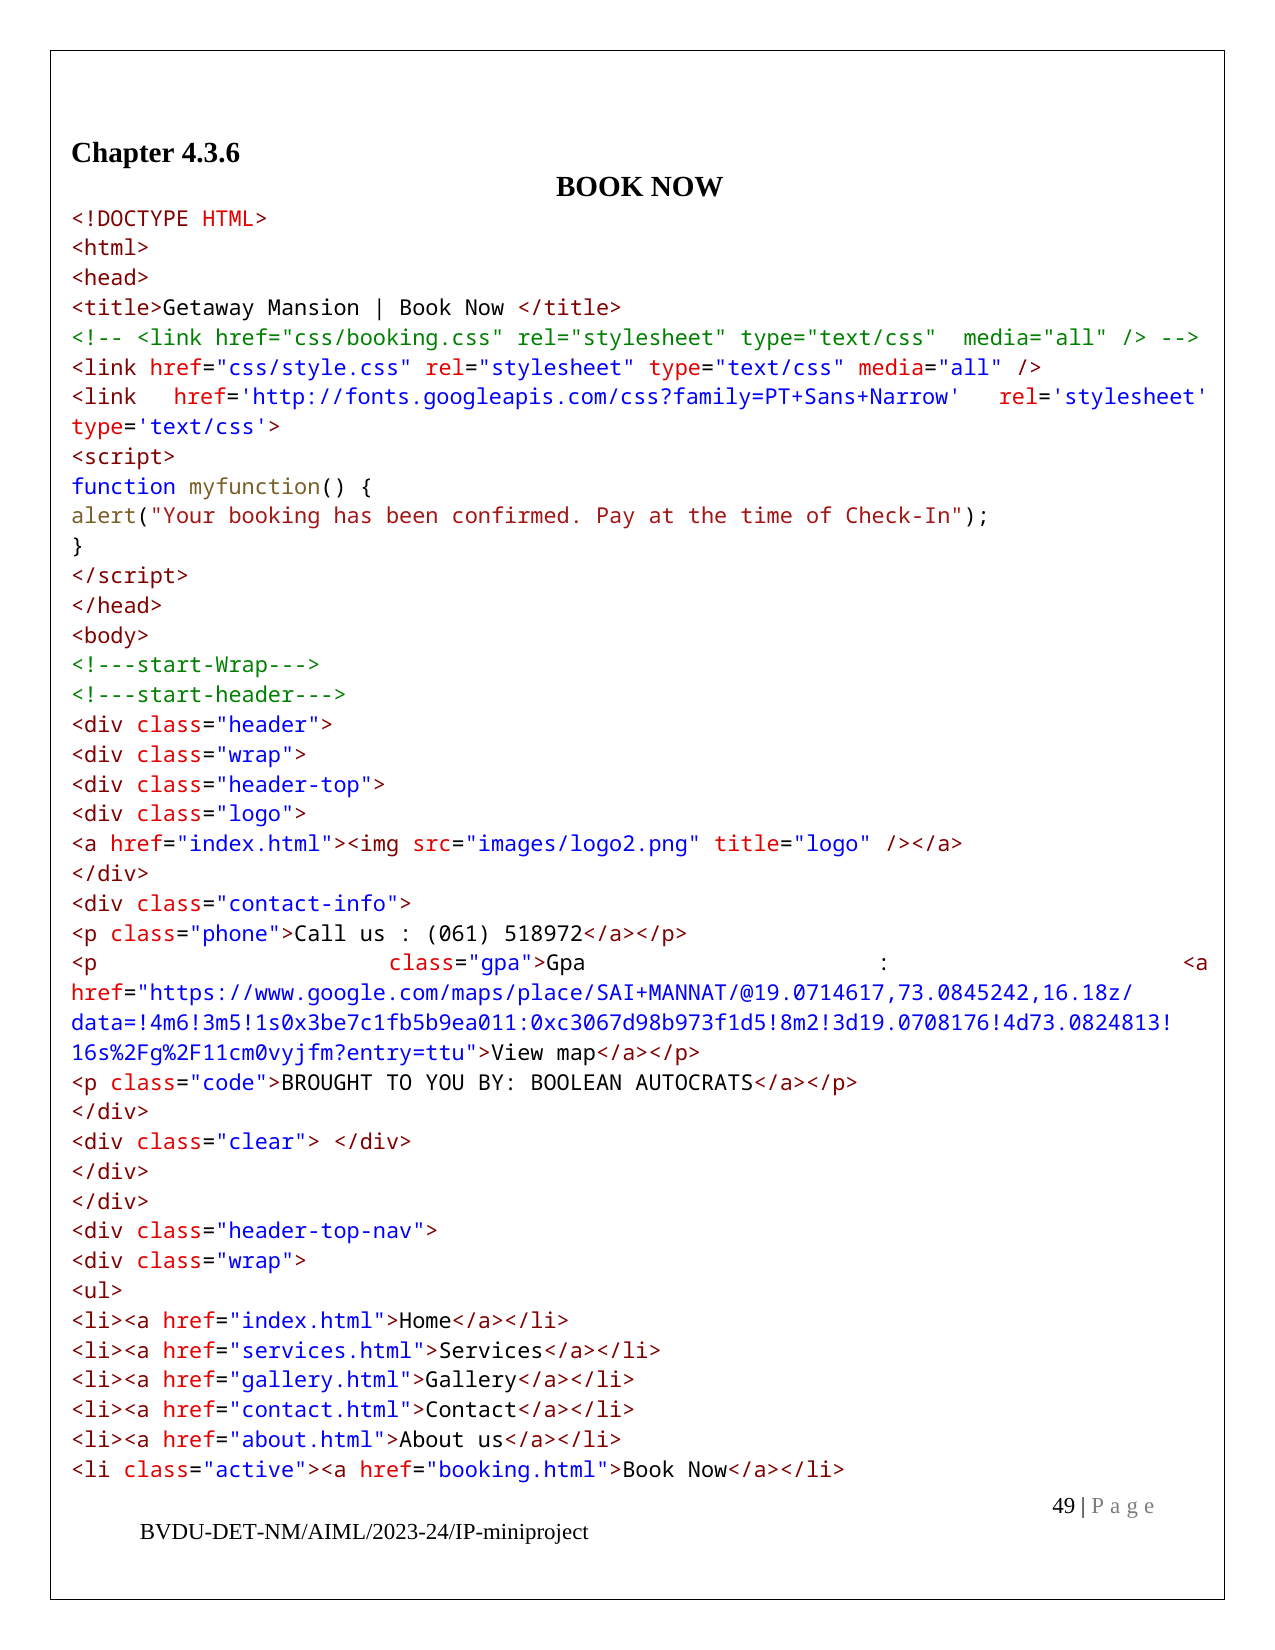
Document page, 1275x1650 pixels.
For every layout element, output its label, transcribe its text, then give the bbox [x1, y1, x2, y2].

text <!DOCTYPE HTML> [71, 202, 1208, 232]
text <p class="gpa">Gpa : <a href="https://www.google.com/maps/place/SAI+MANNAT/@19.0714617,73.0845242,16.18z/data=!4m6!3m5!1s0x3be7c1fb5b9ea011:0xc3067d98b973f1d5!8m2!3d19.0708176!4d73.0824813!16s%2Fg%2F11cm0vyjfm?entry=ttu">View map</a></p> [71, 947, 1208, 1066]
text </script> [71, 560, 1208, 590]
text <html> [71, 232, 1208, 262]
text </head> [71, 590, 1208, 619]
text <!---start-Wrap---> [71, 649, 1208, 679]
text <div class="header"> [71, 709, 1208, 739]
text <div class="header-top"> [71, 768, 1208, 798]
text <p class="code">BROUGHT TO YOU BY: BOOLEAN AUTOCRATS</a></p> </div> [71, 1066, 1208, 1126]
text <body> [71, 619, 1208, 649]
text </div> [71, 1186, 1208, 1215]
text <head> [71, 262, 1208, 292]
text <div class="contact-info"> [71, 888, 1208, 917]
text <li class="active"><a href="booking.html">Book Now</a></li> [71, 1454, 1208, 1483]
text <ul> [71, 1275, 1208, 1305]
text <li><a href="index.html">Home</a></li> [71, 1305, 1208, 1334]
text <div class="clear"> </div> [71, 1126, 1208, 1156]
text </div> [71, 858, 1208, 888]
text <li><a href="about.html">About us</a></li> [71, 1424, 1208, 1454]
text <li><a href="contact.html">Contact</a></li> [71, 1394, 1208, 1424]
text <div class="logo"> [71, 798, 1208, 828]
text <div class="header-top-nav"> [71, 1215, 1208, 1245]
text <li><a href="services.html">Services</a></li> [71, 1334, 1208, 1364]
text <link href='http://fonts.googleapis.com/css?family=PT+Sans+Narrow' rel='stylesheet' type='text/css'> [71, 381, 1208, 441]
text } [71, 530, 1208, 560]
text <p class="phone">Call us : (061) 518972</a></p> [71, 917, 1208, 947]
text alert("Your booking has been confirmed. Pay at the time of Check-In"); [71, 500, 1208, 530]
text </div> [71, 1156, 1208, 1186]
text <!---start-header---> [71, 679, 1208, 709]
text <div class="wrap"> [71, 739, 1208, 768]
text BOOK NOW [71, 169, 1208, 202]
text <div class="wrap"> [71, 1245, 1208, 1275]
text <link href="css/style.css" rel="stylesheet" type="text/css" media="all" /> [71, 351, 1208, 381]
text <!-- <link href="css/booking.css" rel="stylesheet" type="text/css" media="all" /> --> [71, 322, 1208, 351]
text <script> [71, 441, 1208, 471]
text <a href="index.html"><img src="images/logo2.png" title="logo" /></a> [71, 828, 1208, 858]
text <title>Getaway Mansion | Book Now </title> [71, 292, 1208, 322]
text <li><a href="gallery.html">Gallery</a></li> [71, 1364, 1208, 1394]
text function myfunction() { [71, 471, 1208, 500]
text Chapter 4.3.6 [71, 135, 1208, 169]
